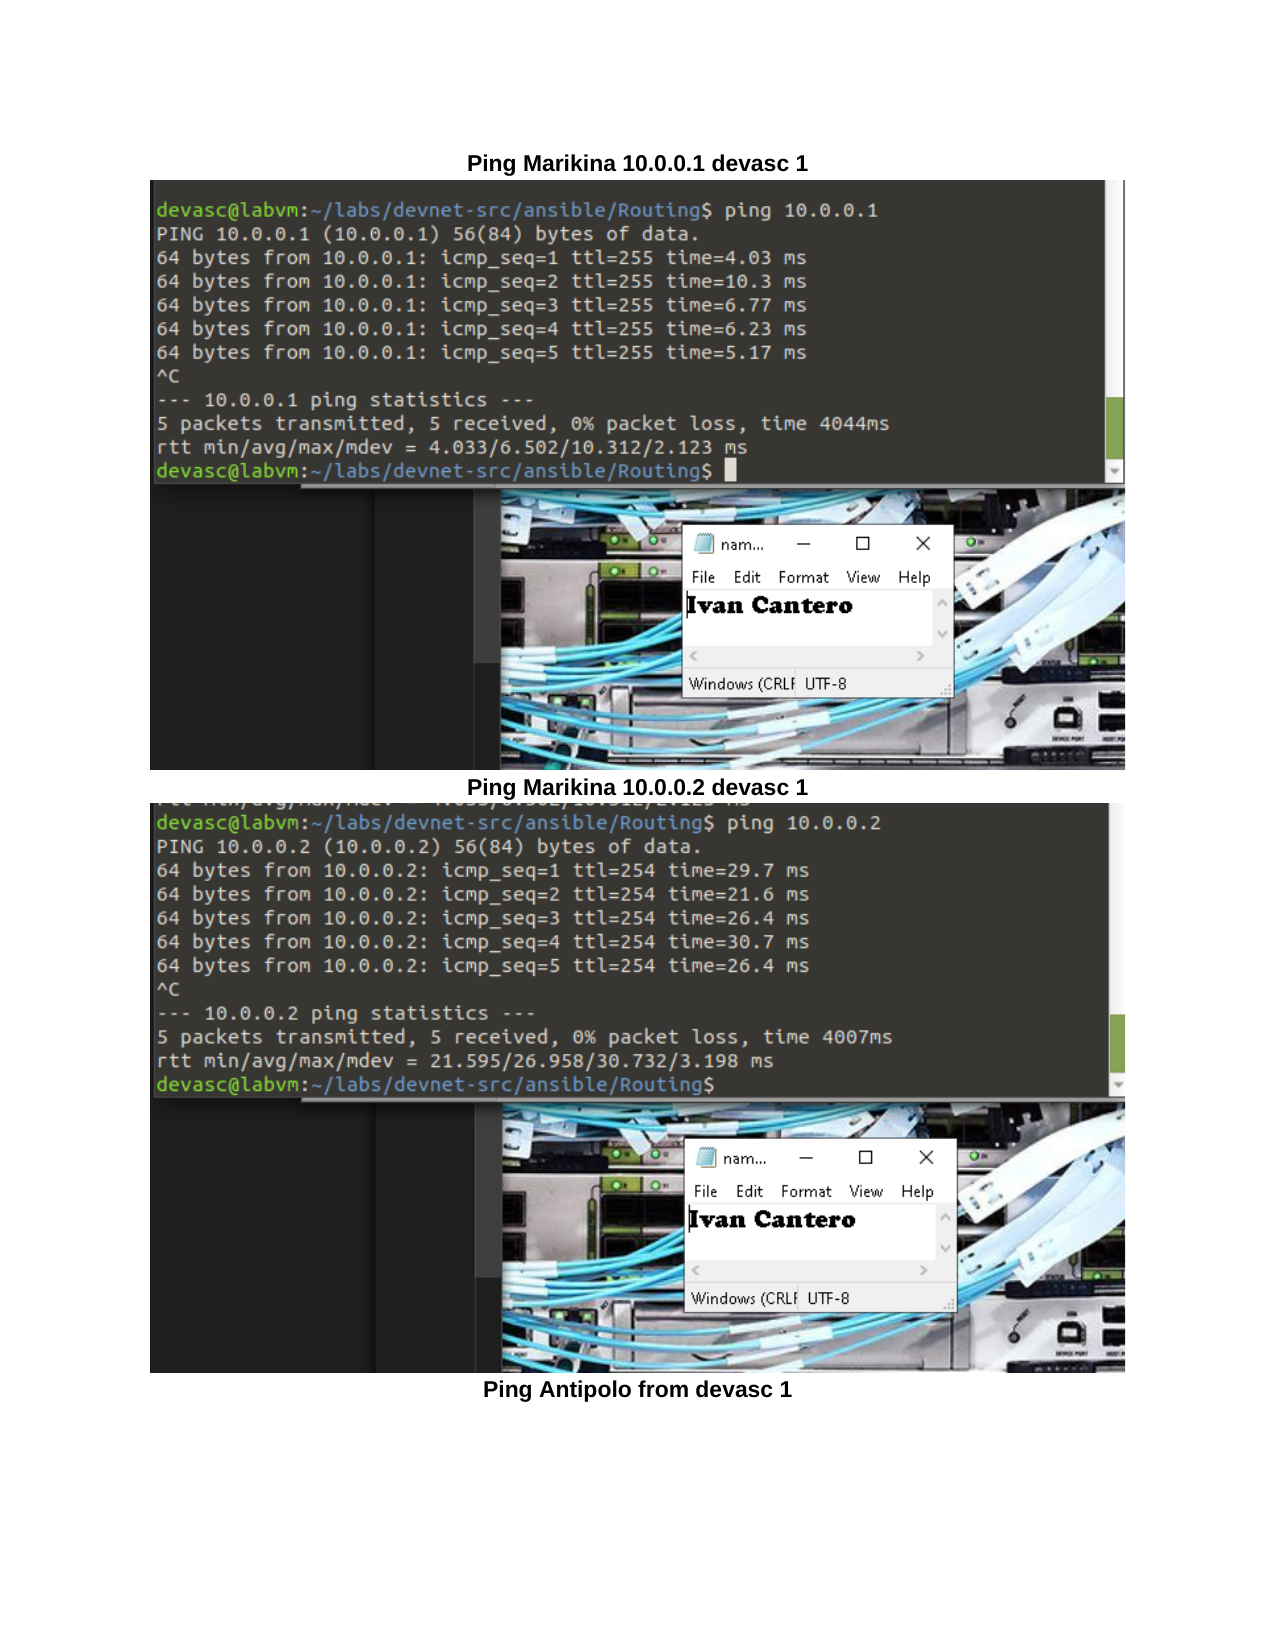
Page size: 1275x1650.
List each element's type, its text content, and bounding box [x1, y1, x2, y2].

text Ping Marikina 10.0.0.2 devasc 1 [150, 774, 1125, 800]
picture [150, 180, 1125, 770]
text Ping Marikina 10.0.0.1 devasc 1 [150, 150, 1125, 176]
text Ping Antipolo from devasc 1 [150, 1376, 1125, 1403]
picture [150, 803, 1125, 1373]
